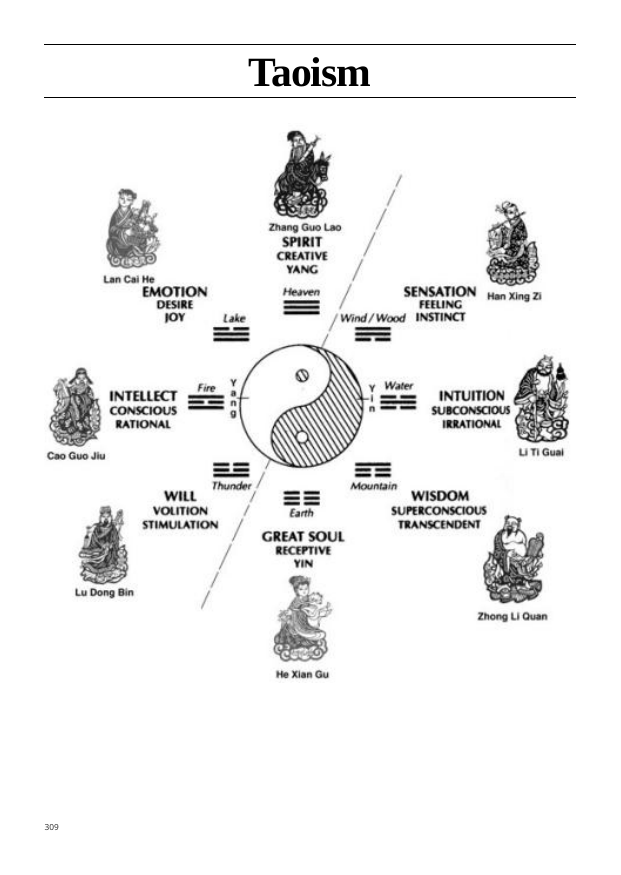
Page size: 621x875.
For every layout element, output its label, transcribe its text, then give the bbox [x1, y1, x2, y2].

picture [44, 123, 576, 683]
subtitle Taoism [44, 45, 576, 97]
